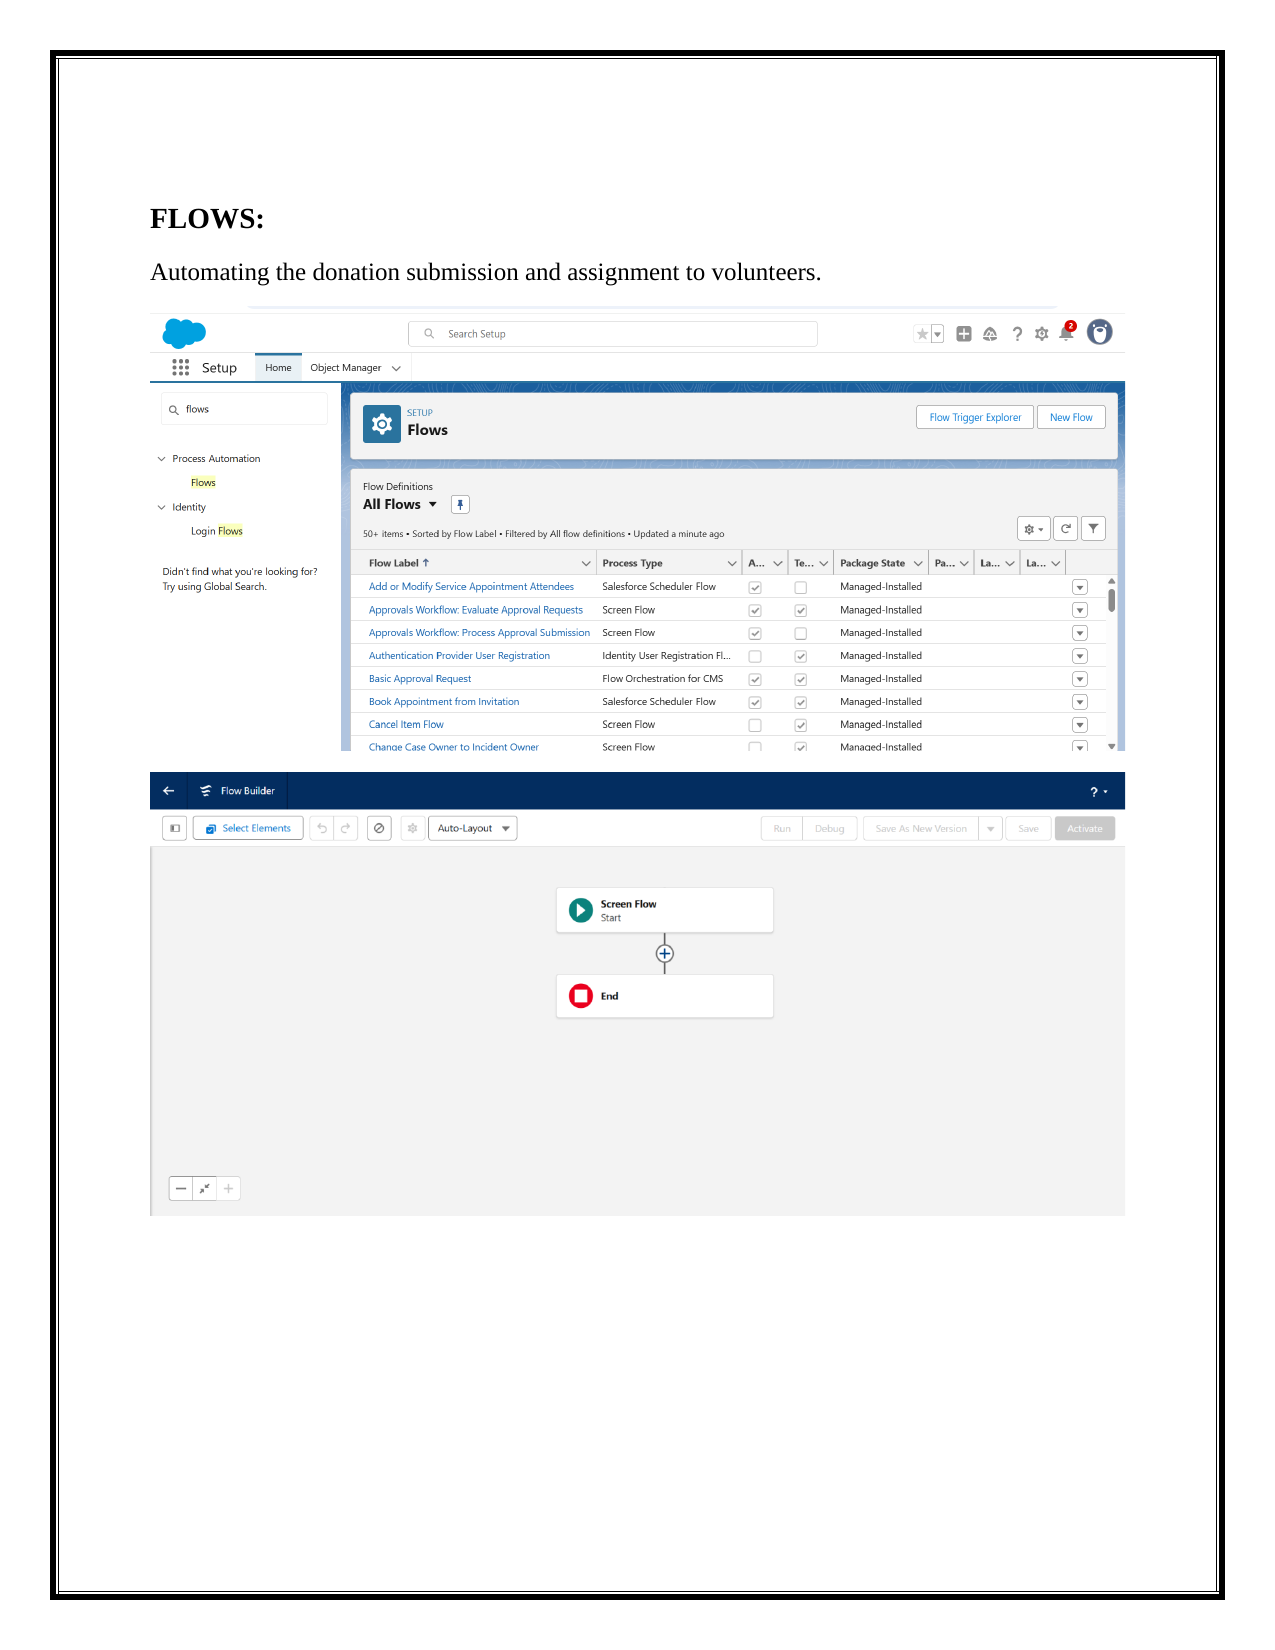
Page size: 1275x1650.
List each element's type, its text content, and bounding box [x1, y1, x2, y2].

picture [150, 306, 1125, 751]
text Automating the donation submission and assignment to volunteers. [150, 257, 1125, 286]
text FLOWS: [150, 202, 1125, 235]
picture [150, 772, 1125, 1216]
